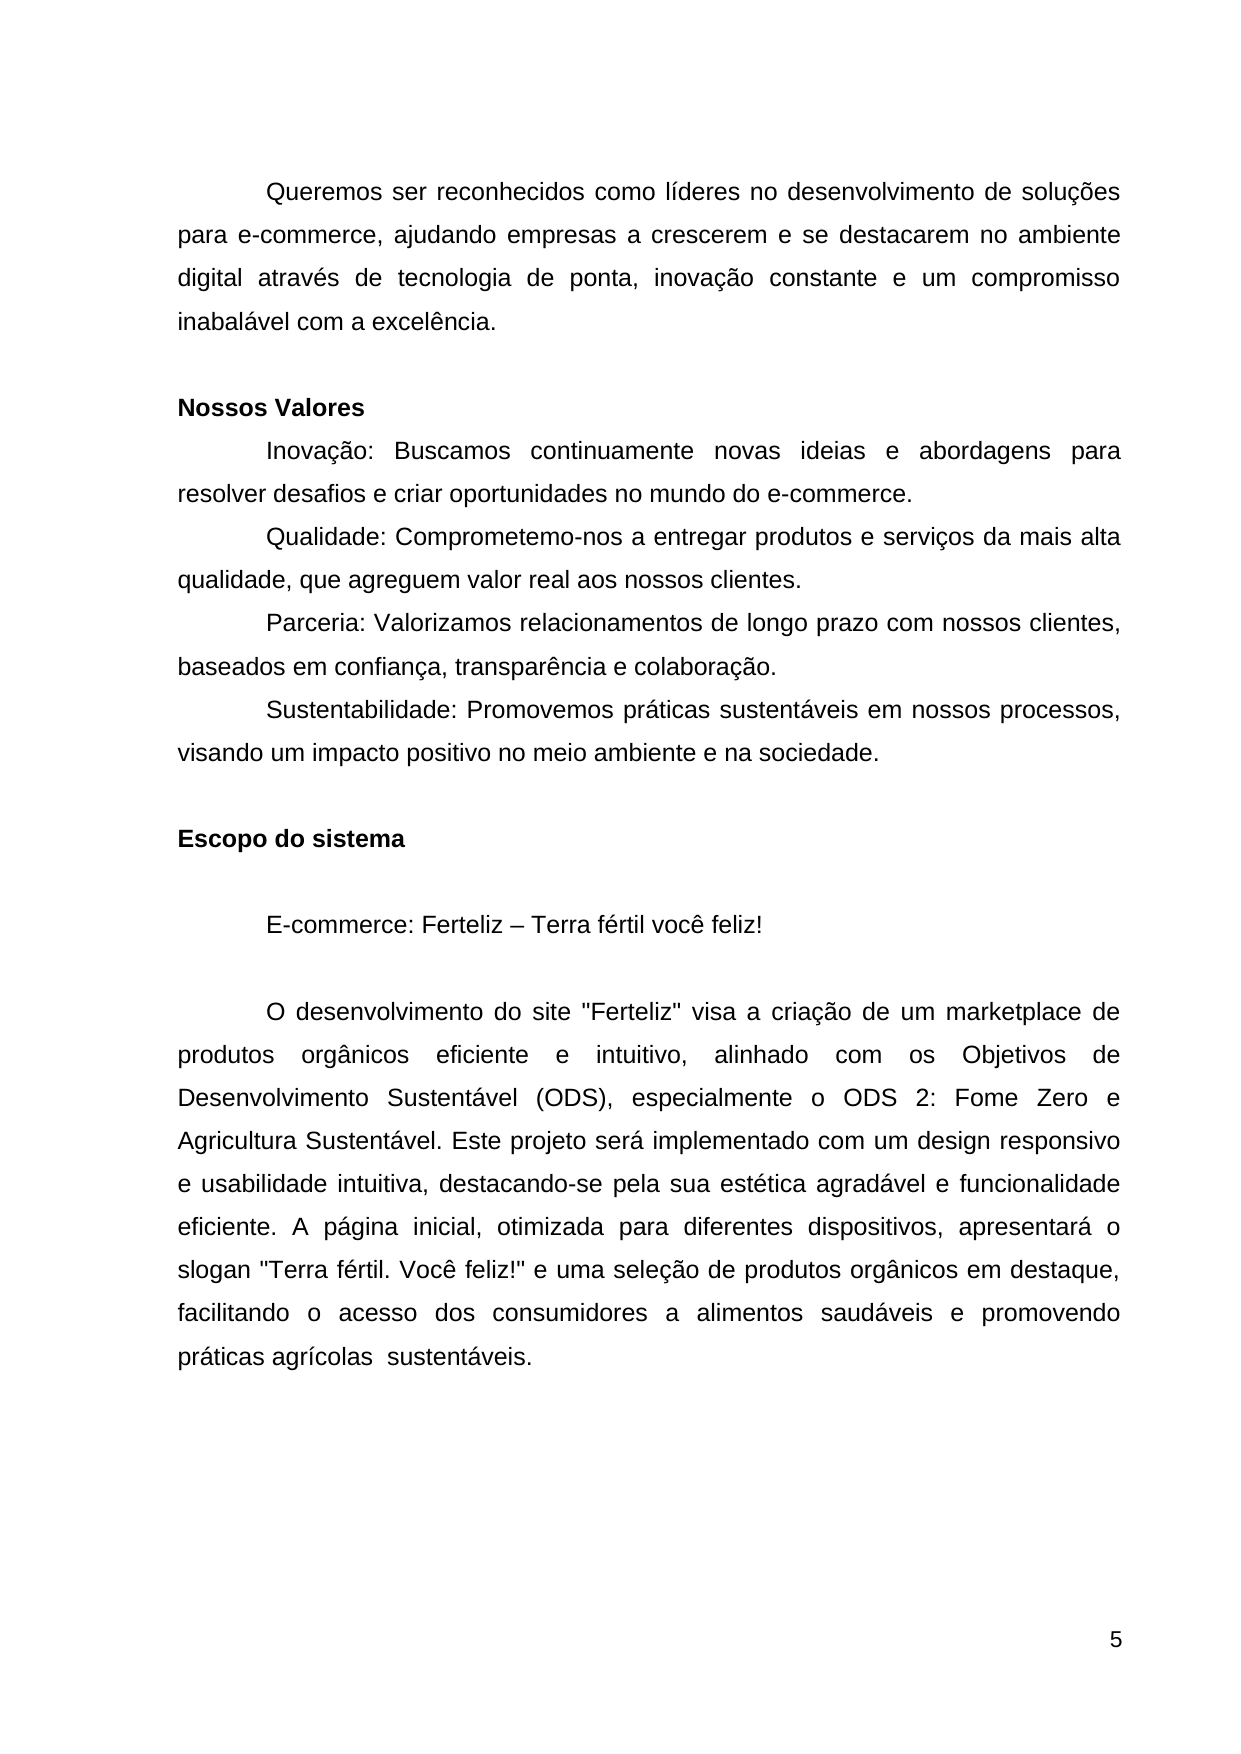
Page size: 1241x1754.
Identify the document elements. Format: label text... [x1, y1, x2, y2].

subtitle Escopo do sistema [177, 824, 1122, 853]
text Qualidade: Comprometemo-nos a entregar produtos e serviços da mais alta qualidade, que agreguem valor real aos nossos clientes. [177, 522, 1122, 594]
text Nossos Valores [177, 393, 1122, 422]
text Sustentabilidade: Promovemos práticas sustentáveis em nossos processos, visando um impacto positivo no meio ambiente e na sociedade. [177, 695, 1122, 767]
text O desenvolvimento do site "Ferteliz" visa a criação de um marketplace de produtos orgânicos eficiente e intuitivo, alinhado com os Objetivos de Desenvolvimento Sustentável (ODS), especialmente o ODS 2: Fome Zero e Agricultura Sustentável. Este projeto será implementado com um design responsivo e usabilidade intuitiva, destacando-se pela sua estética agradável e funcionalidade eficiente. A página inicial, otimizada para diferentes dispositivos, apresentará o slogan "Terra fértil. Você feliz!" e uma seleção de produtos orgânicos em destaque, facilitando o acesso dos consumidores a alimentos saudáveis e promovendo práticas agrícolas sustentáveis. [177, 997, 1122, 1370]
text Queremos ser reconhecidos como líderes no desenvolvimento de soluções para e-commerce, ajudando empresas a crescerem e se destacarem no ambiente digital através de tecnologia de ponta, inovação constante e um compromisso inabalável com a excelência. [177, 177, 1122, 335]
text Inovação: Buscamos continuamente novas ideias e abordagens para resolver desafios e criar oportunidades no mundo do e-commerce. [177, 436, 1122, 508]
text Parceria: Valorizamos relacionamentos de longo prazo com nossos clientes, baseados em confiança, transparência e colaboração. [177, 608, 1122, 680]
text E-commerce: Ferteliz – Terra fértil você feliz! [177, 910, 1122, 939]
